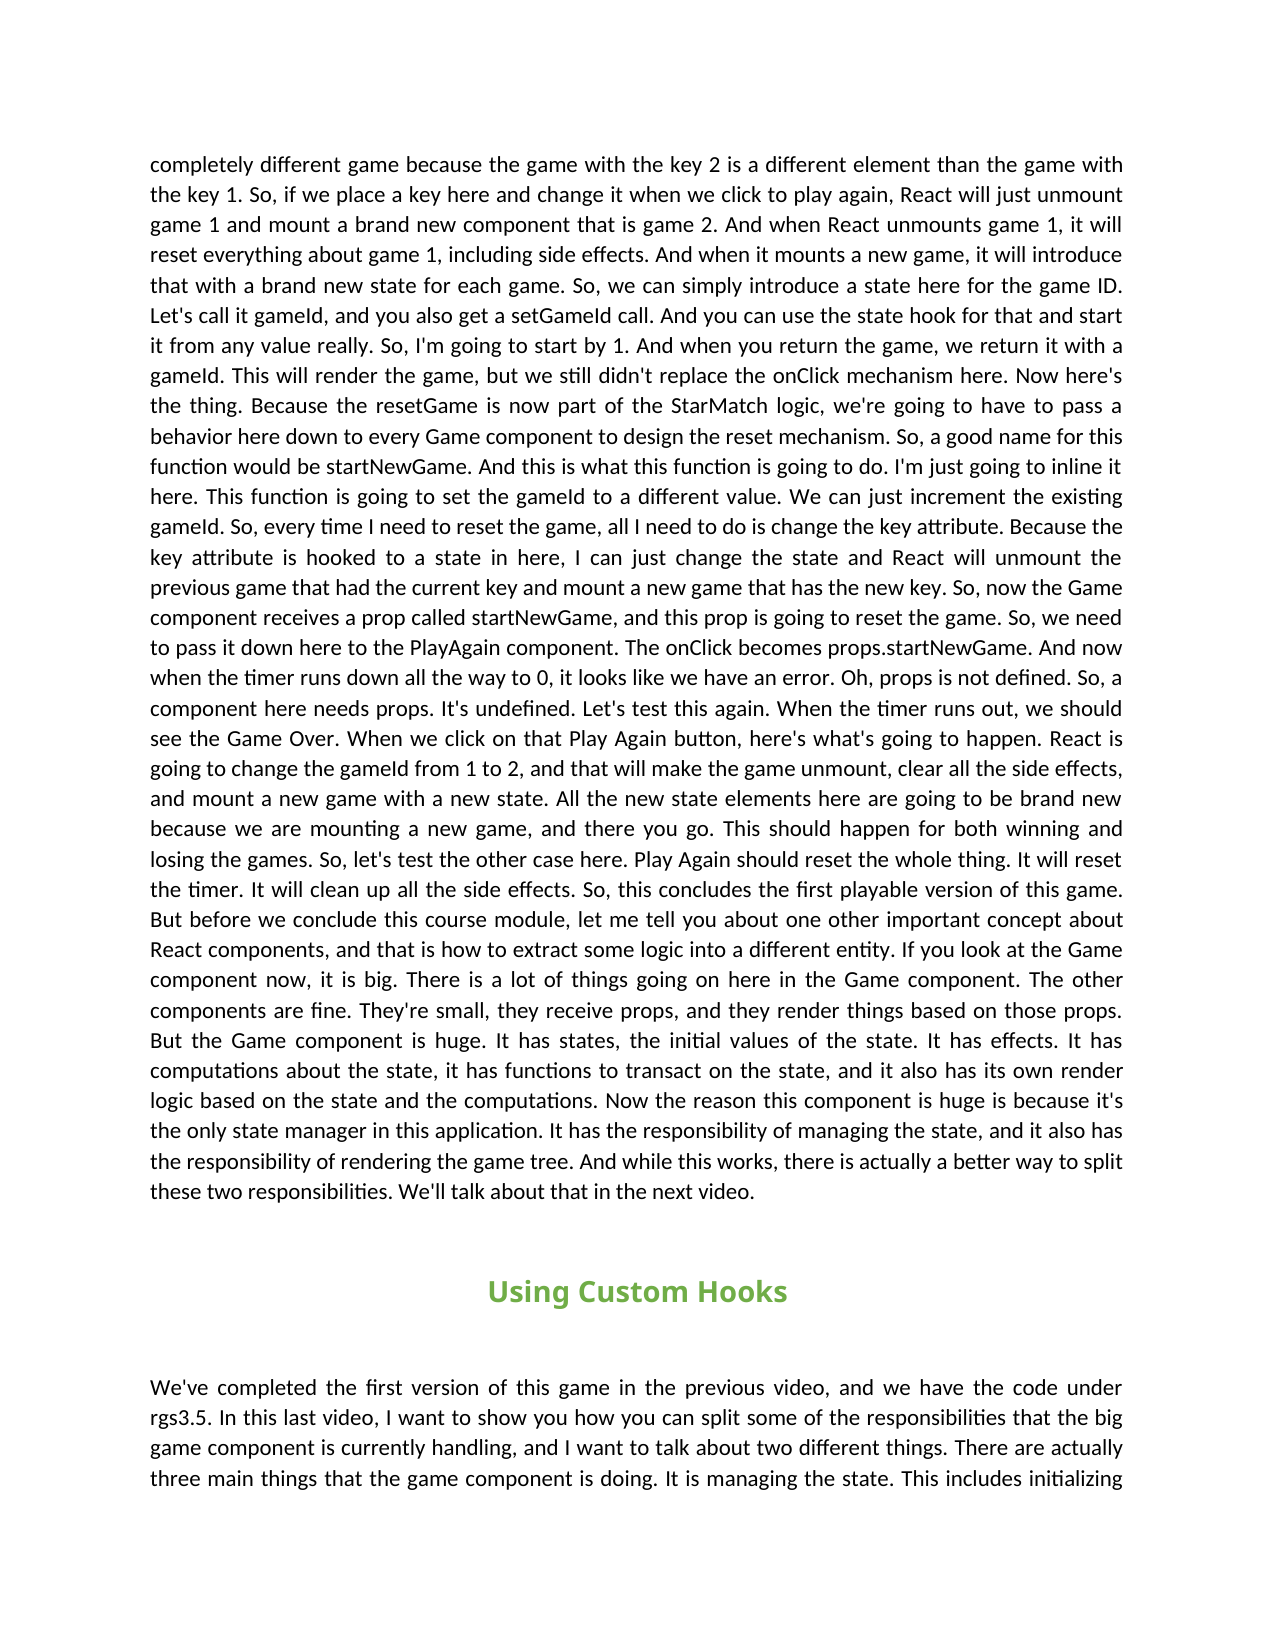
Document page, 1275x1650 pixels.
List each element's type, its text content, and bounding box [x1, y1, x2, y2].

subtitle Using Custom Hooks [150, 1271, 1125, 1311]
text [150, 150, 1125, 1205]
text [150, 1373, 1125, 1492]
